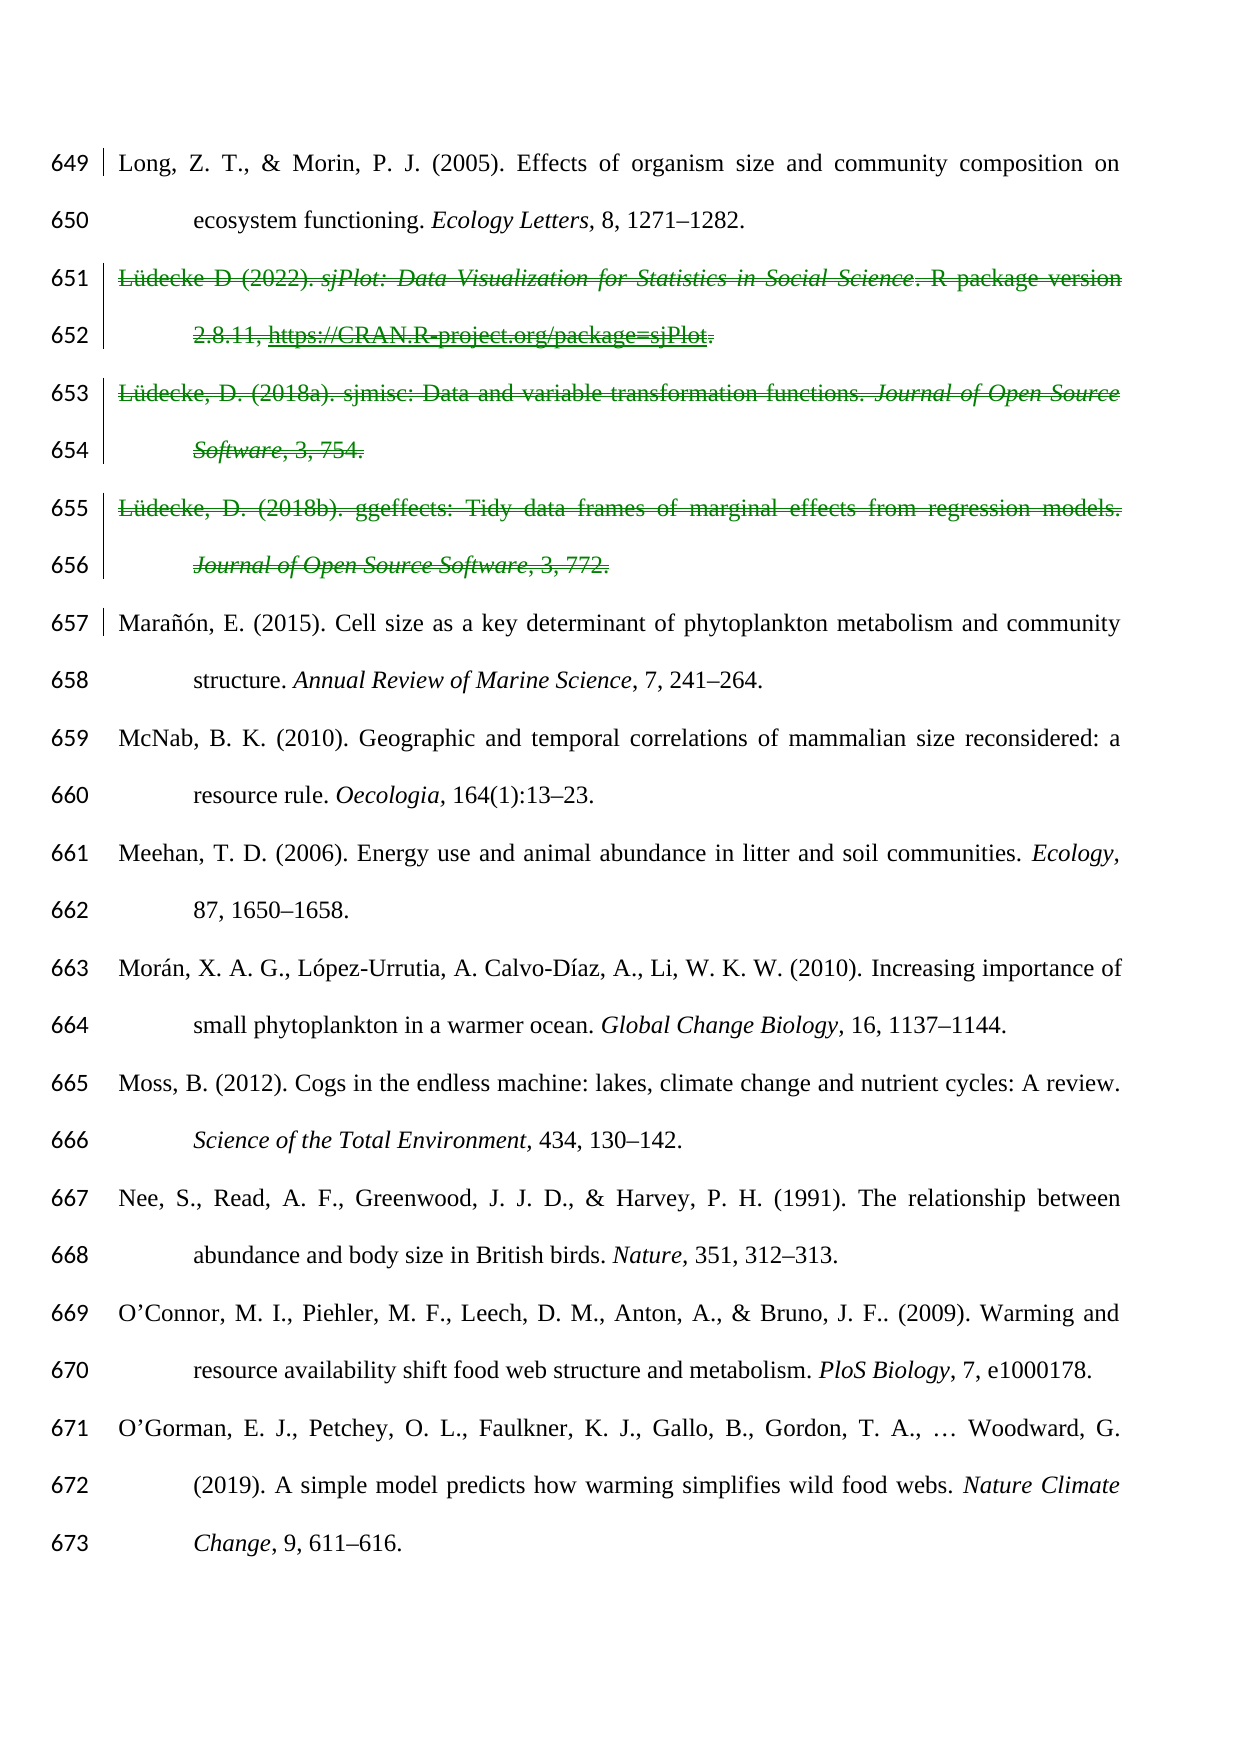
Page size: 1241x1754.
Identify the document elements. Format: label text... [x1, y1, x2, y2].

text O’Connor, M. I., Piehler, M. F., Leech, D. M., Anton, A., & Bruno, J. F.. (2009). Warming and resource availability shift food web structure and metabolism. PloS Biology, 7, e1000178. [118, 1298, 1122, 1384]
text Nee, S., Read, A. F., Greenwood, J. J. D., & Harvey, P. H. (1991). The relationship between abundance and body size in British birds. Nature, 351, 312–313. [118, 1183, 1122, 1269]
text McNab, B. K. (2010). Geographic and temporal correlations of mammalian size reconsidered: a resource rule. Oecologia, 164(1):13–23. [118, 723, 1122, 809]
text Morán, X. A. G., López-Urrutia, A. Calvo-Díaz, A., Li, W. K. W. (2010). Increasing importance of small phytoplankton in a warmer ocean. Global Change Biology, 16, 1137–1144. [118, 953, 1122, 1039]
text Marañón, E. (2015). Cell size as a key determinant of phytoplankton metabolism and community structure. Annual Review of Marine Science, 7, 241–264. [118, 608, 1122, 694]
text Meehan, T. D. (2006). Energy use and animal abundance in litter and soil communities. Ecology, 87, 1650–1658. [118, 838, 1122, 924]
text Long, Z. T., & Morin, P. J. (2005). Effects of organism size and community composition on ecosystem functioning. Ecology Letters, 8, 1271–1282. [118, 148, 1122, 234]
text Moss, B. (2012). Cogs in the endless machine: lakes, climate change and nutrient cycles: A review. Science of the Total Environment, 434, 130–142. [118, 1068, 1122, 1154]
text O’Gorman, E. J., Petchey, O. L., Faulkner, K. J., Gallo, B., Gordon, T. A., … Woodward, G. (2019). A simple model predicts how warming simplifies wild food webs. Nature Climate Change, 9, 611–616. [118, 1413, 1122, 1556]
